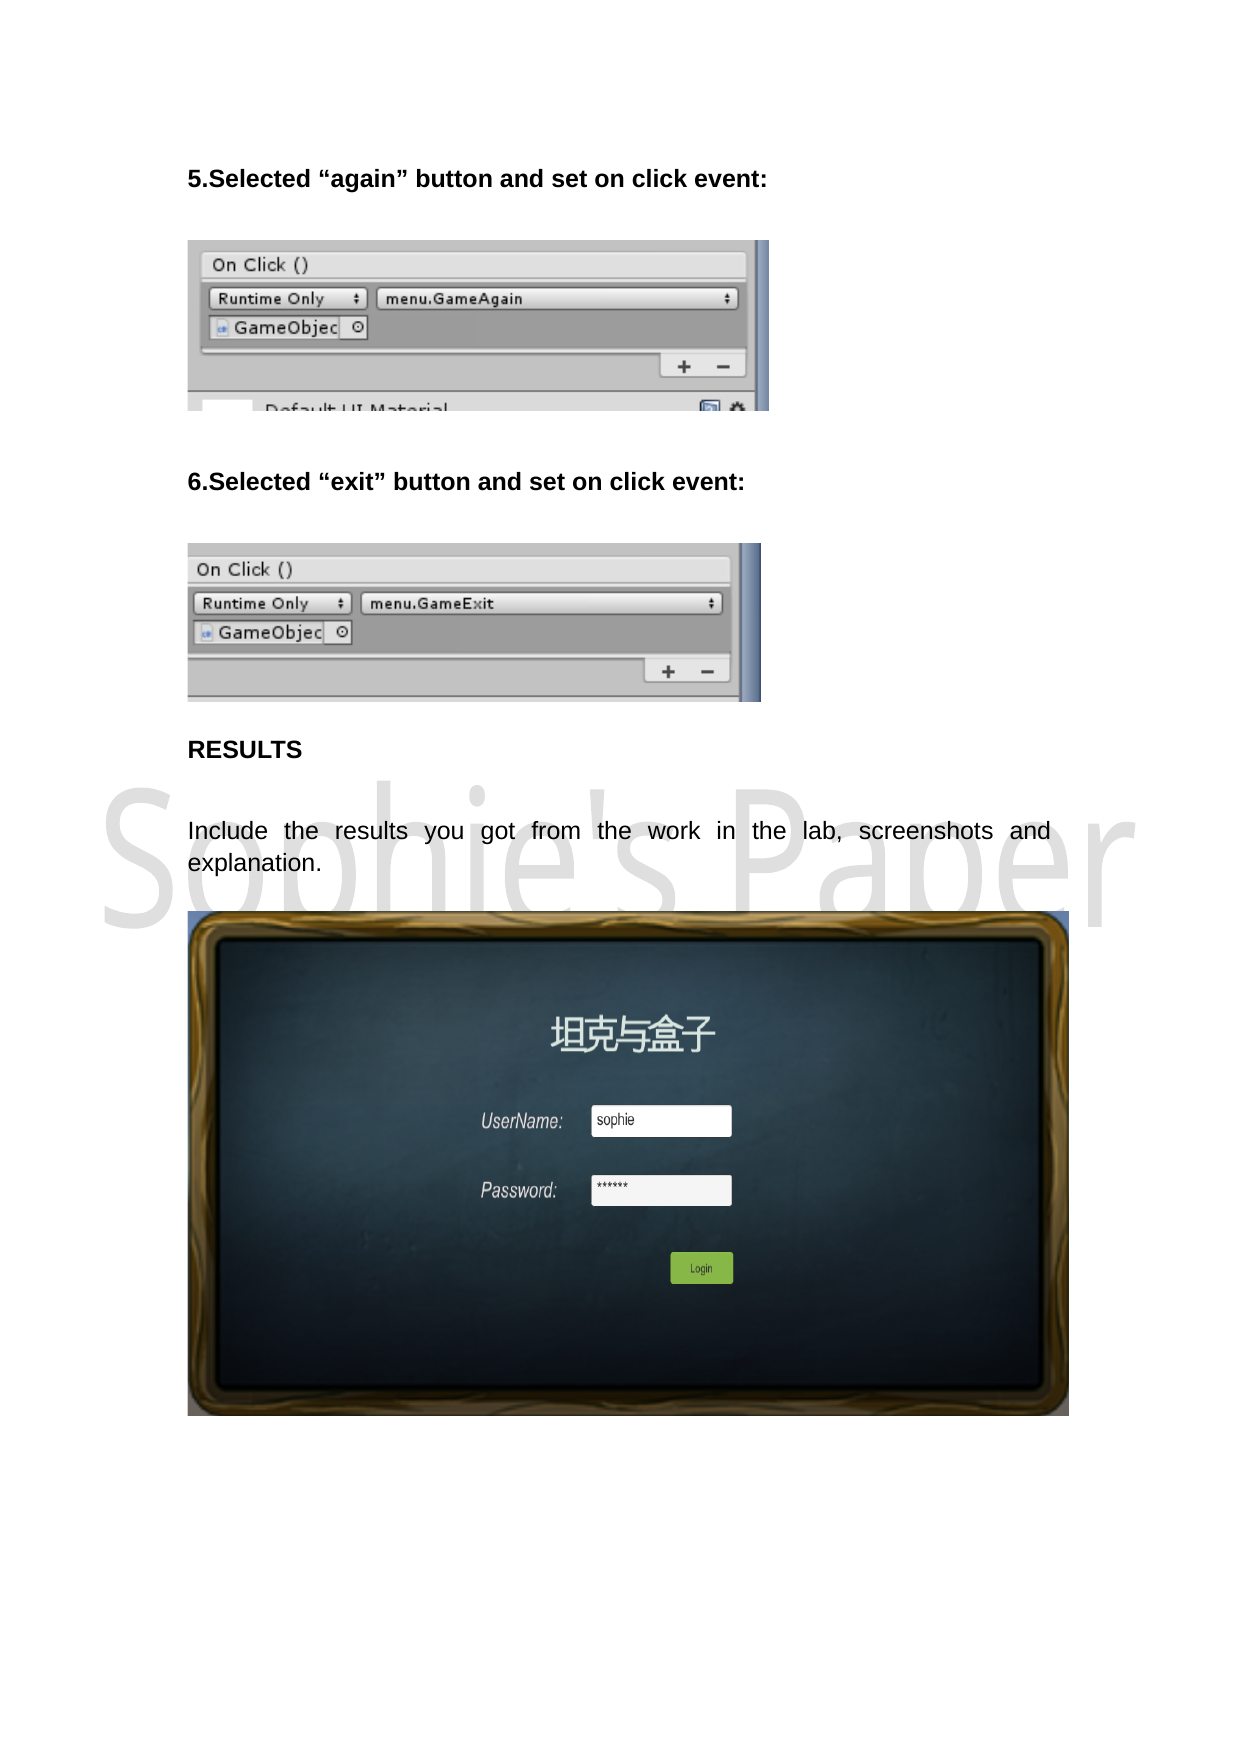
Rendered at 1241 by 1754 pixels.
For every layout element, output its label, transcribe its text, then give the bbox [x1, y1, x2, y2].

picture [187, 543, 761, 702]
subtitle RESULTS [187, 733, 1053, 766]
text Include the results you got from the work in the lab, screenshots and explanation. [187, 814, 1053, 879]
subtitle 5.Selected “again” button and set on click event: [187, 162, 1053, 194]
picture [187, 240, 769, 411]
subtitle 6.Selected “exit” button and set on click event: [187, 465, 1053, 497]
picture [187, 911, 1069, 1416]
